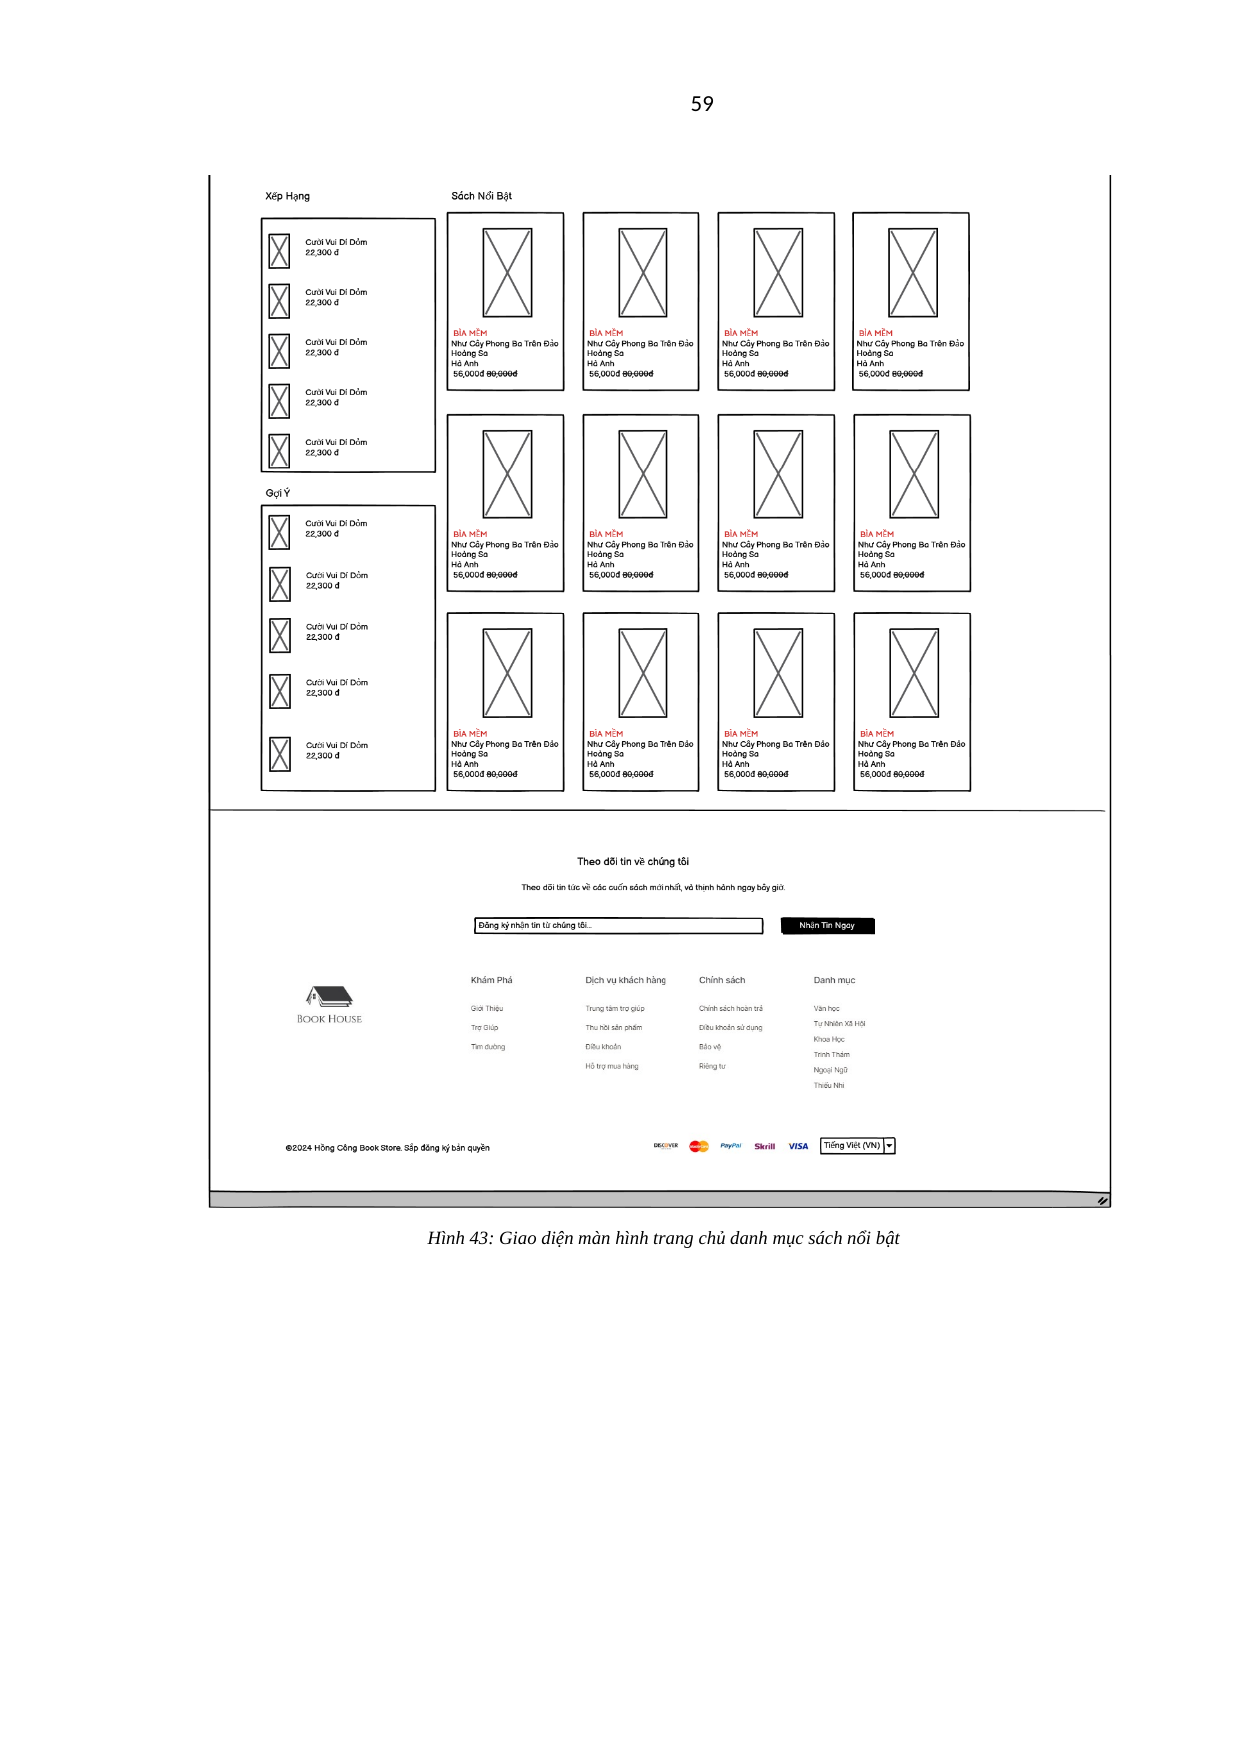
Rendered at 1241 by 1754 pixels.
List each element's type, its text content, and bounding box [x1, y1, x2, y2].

text Hình 43: Giao diện màn hình trang chủ danh mục sách nổi bật [207, 1227, 1122, 1248]
picture [208, 175, 1121, 1208]
